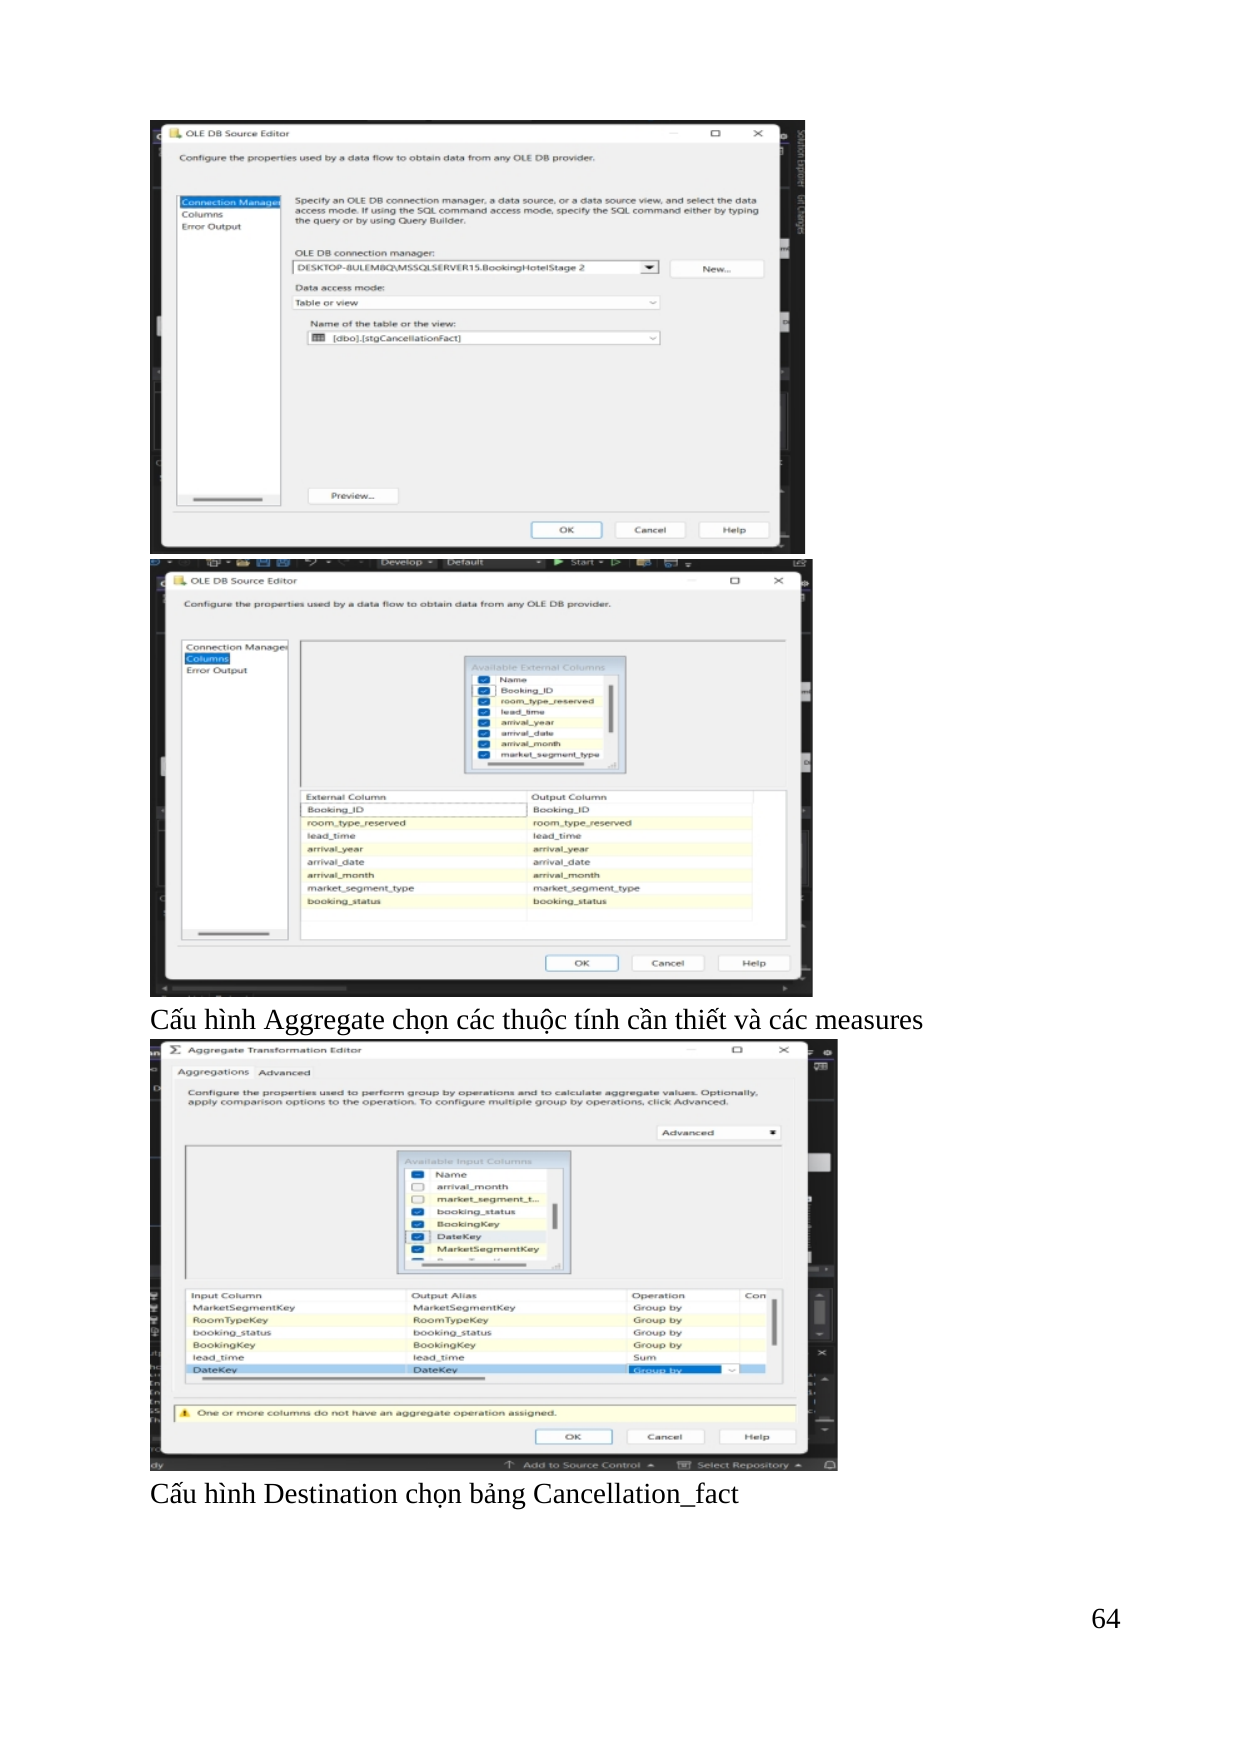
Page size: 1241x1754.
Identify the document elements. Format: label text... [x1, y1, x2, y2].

picture [150, 559, 813, 997]
picture [150, 1039, 838, 1471]
picture [150, 120, 805, 554]
text Cấu hình Aggregate chọn các thuộc tính cần thiết và các measures [150, 1002, 1120, 1035]
text Cấu hình Destination chọn bảng Cancellation_fact [150, 1476, 1120, 1510]
